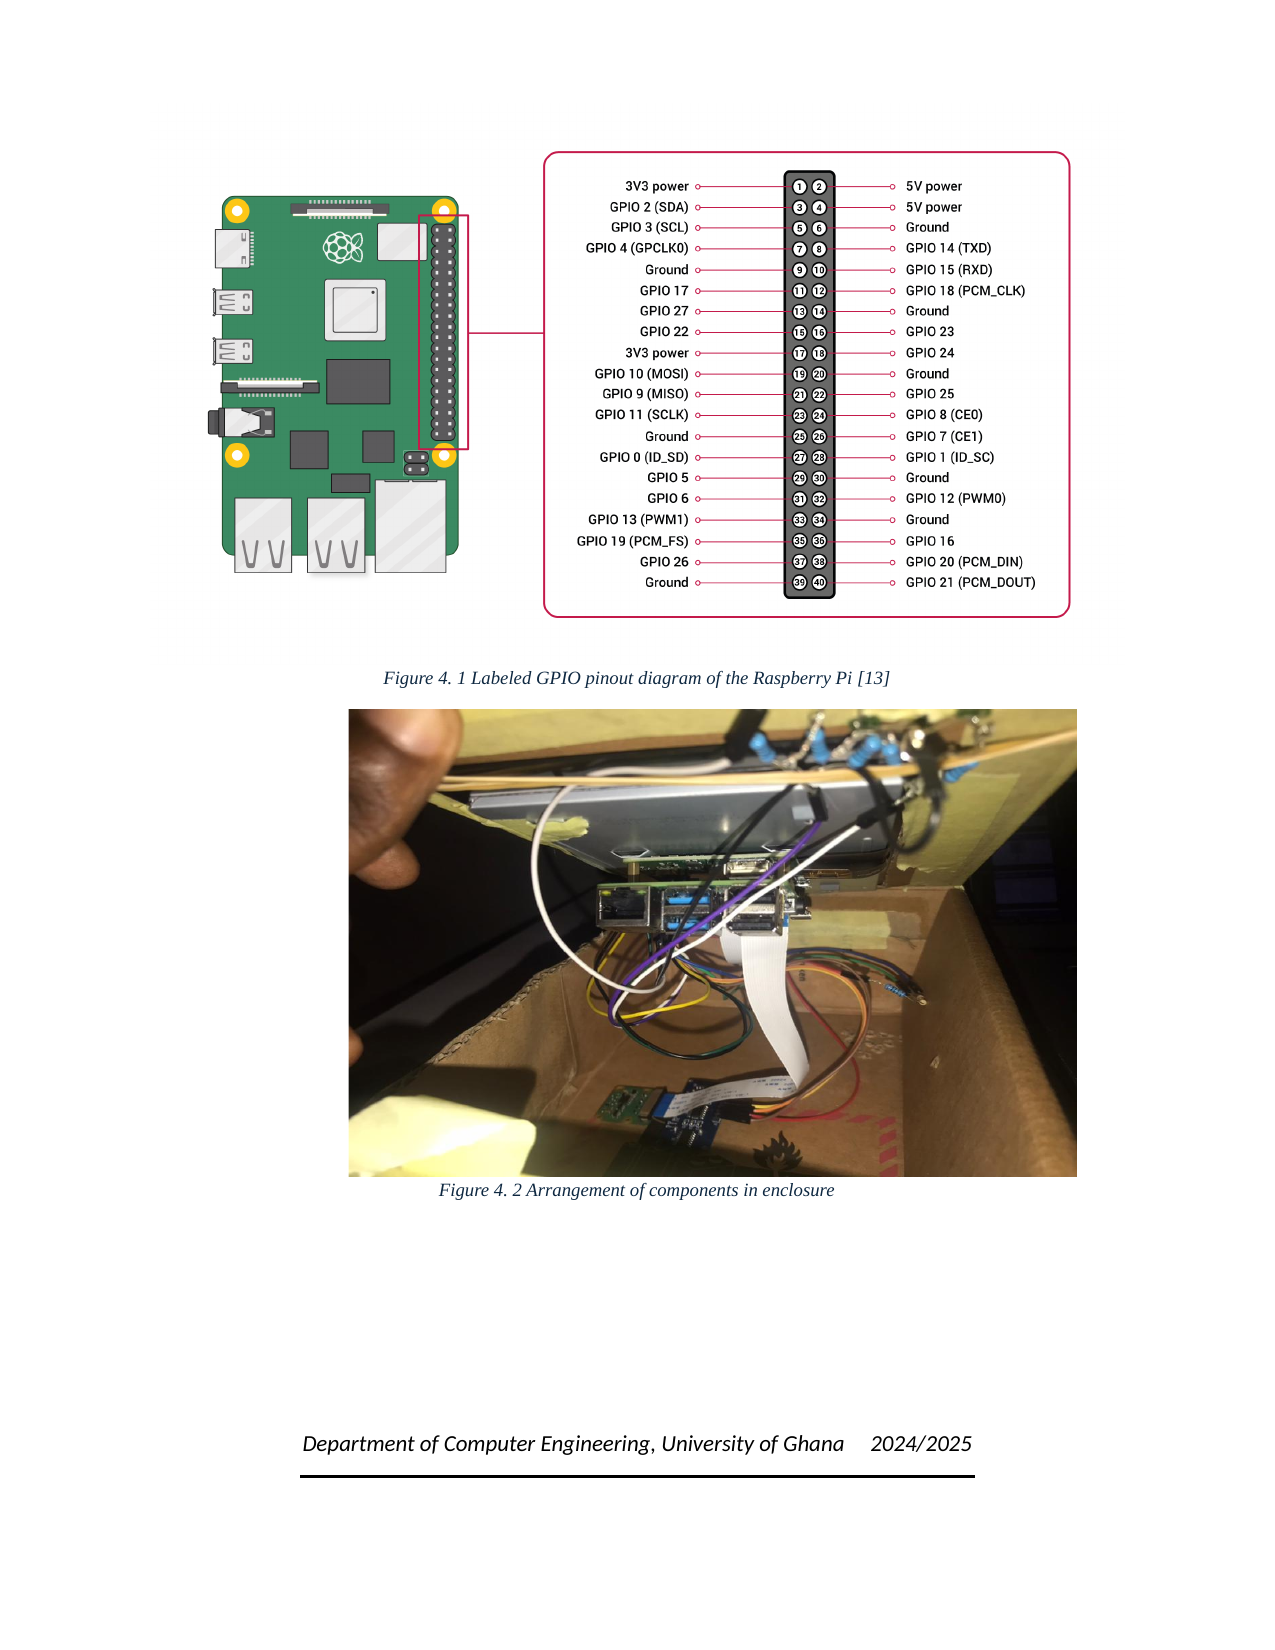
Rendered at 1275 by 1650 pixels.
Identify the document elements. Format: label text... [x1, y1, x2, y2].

picture [348, 709, 1077, 1177]
text Figure 4. 1 Labeled GPIO pinout diagram of the Raspberry Pi [13] [150, 667, 1125, 689]
picture [150, 103, 1126, 665]
text Figure 4. 2 Arrangement of components in enclosure [150, 1179, 1125, 1201]
